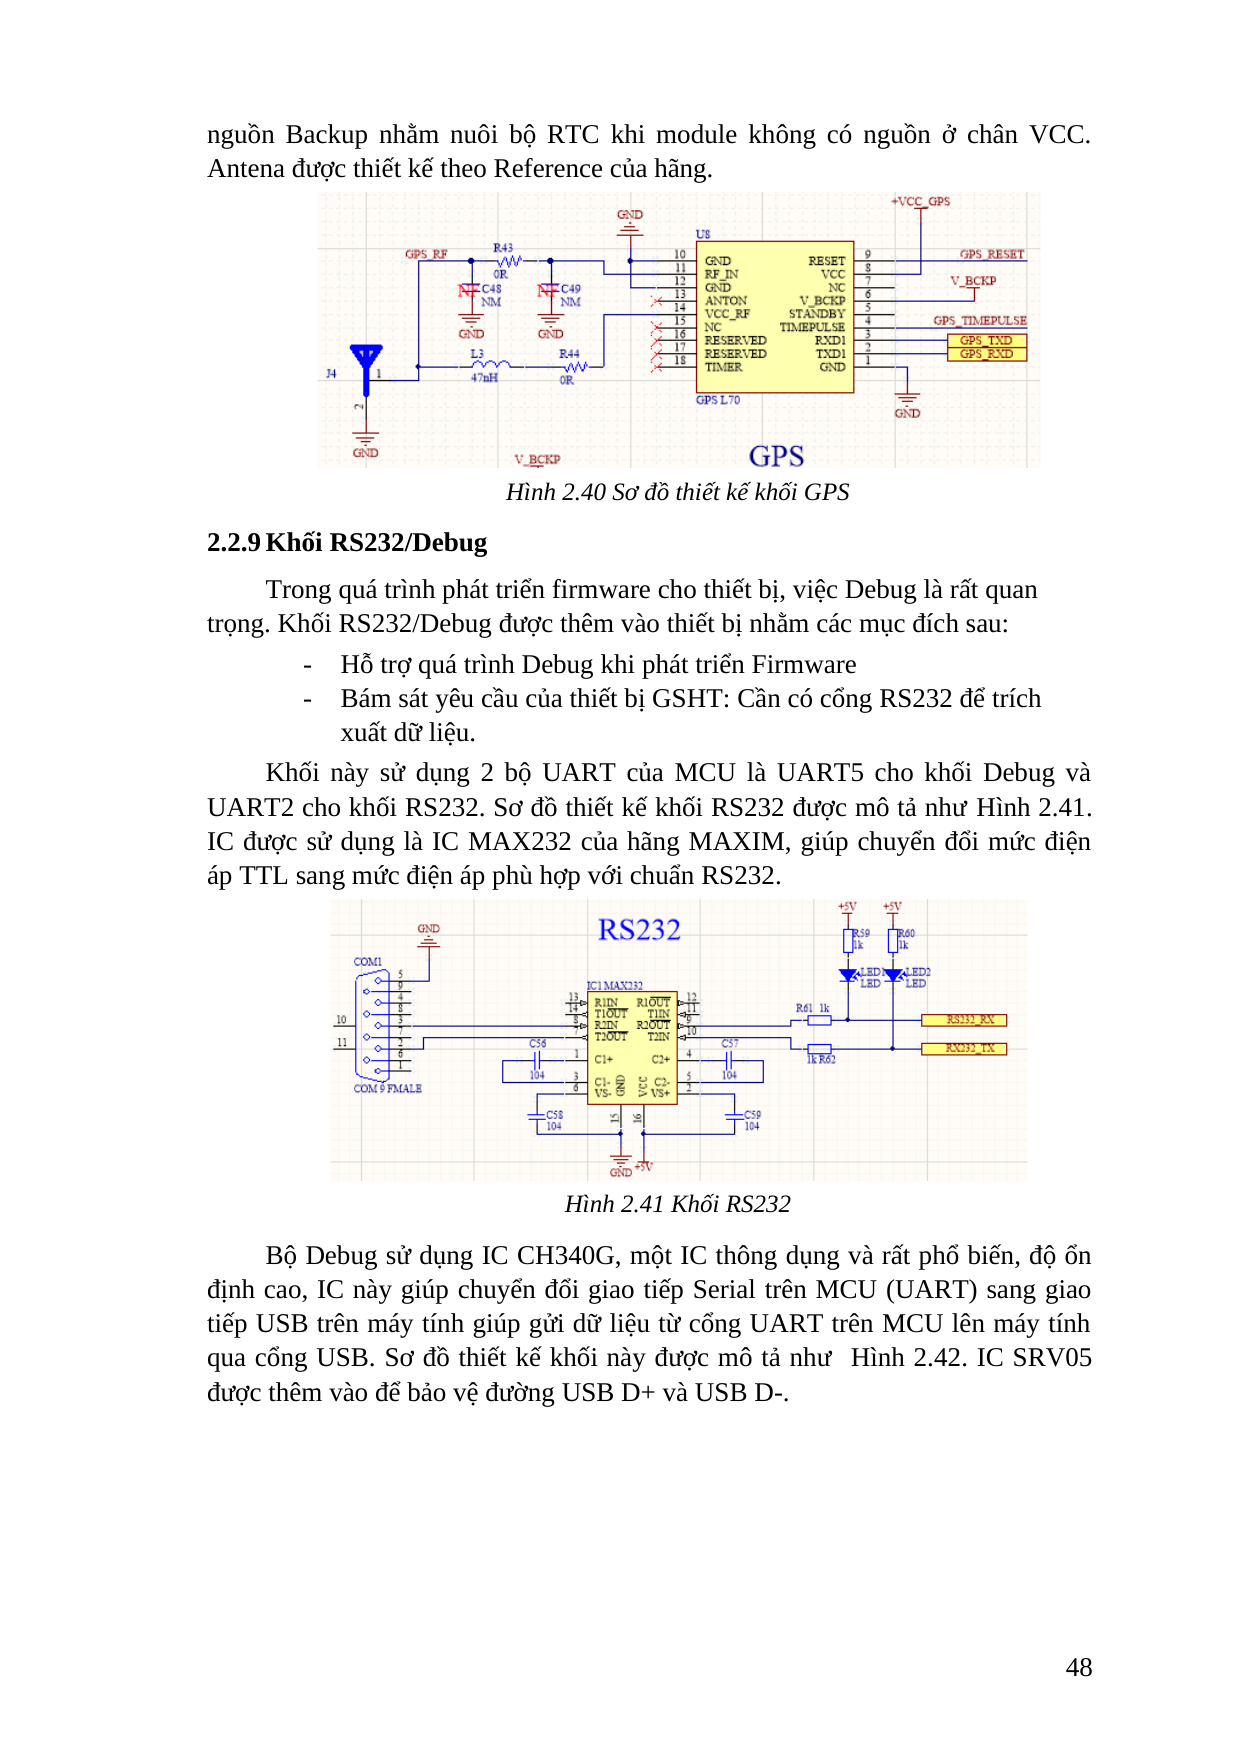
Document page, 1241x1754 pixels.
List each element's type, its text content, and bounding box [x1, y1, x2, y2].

list Bám sát yêu cầu của thiết bị GSHT: Cần có cổng RS232 để trích xuất dữ liệu. [303, 682, 1092, 747]
subtitle Khối RS232/Debug [207, 527, 1092, 558]
picture [317, 192, 1041, 468]
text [207, 118, 1092, 183]
text Trong quá trình phát triển firmware cho thiết bị, việc Debug là rất quan trọng. Khối RS232/Debug được thêm vào thiết bị nhằm các mục đích sau: [207, 573, 1092, 638]
picture [330, 899, 1028, 1181]
list Hỗ trợ quá trình Debug khi phát triển Firmware [303, 648, 1092, 679]
